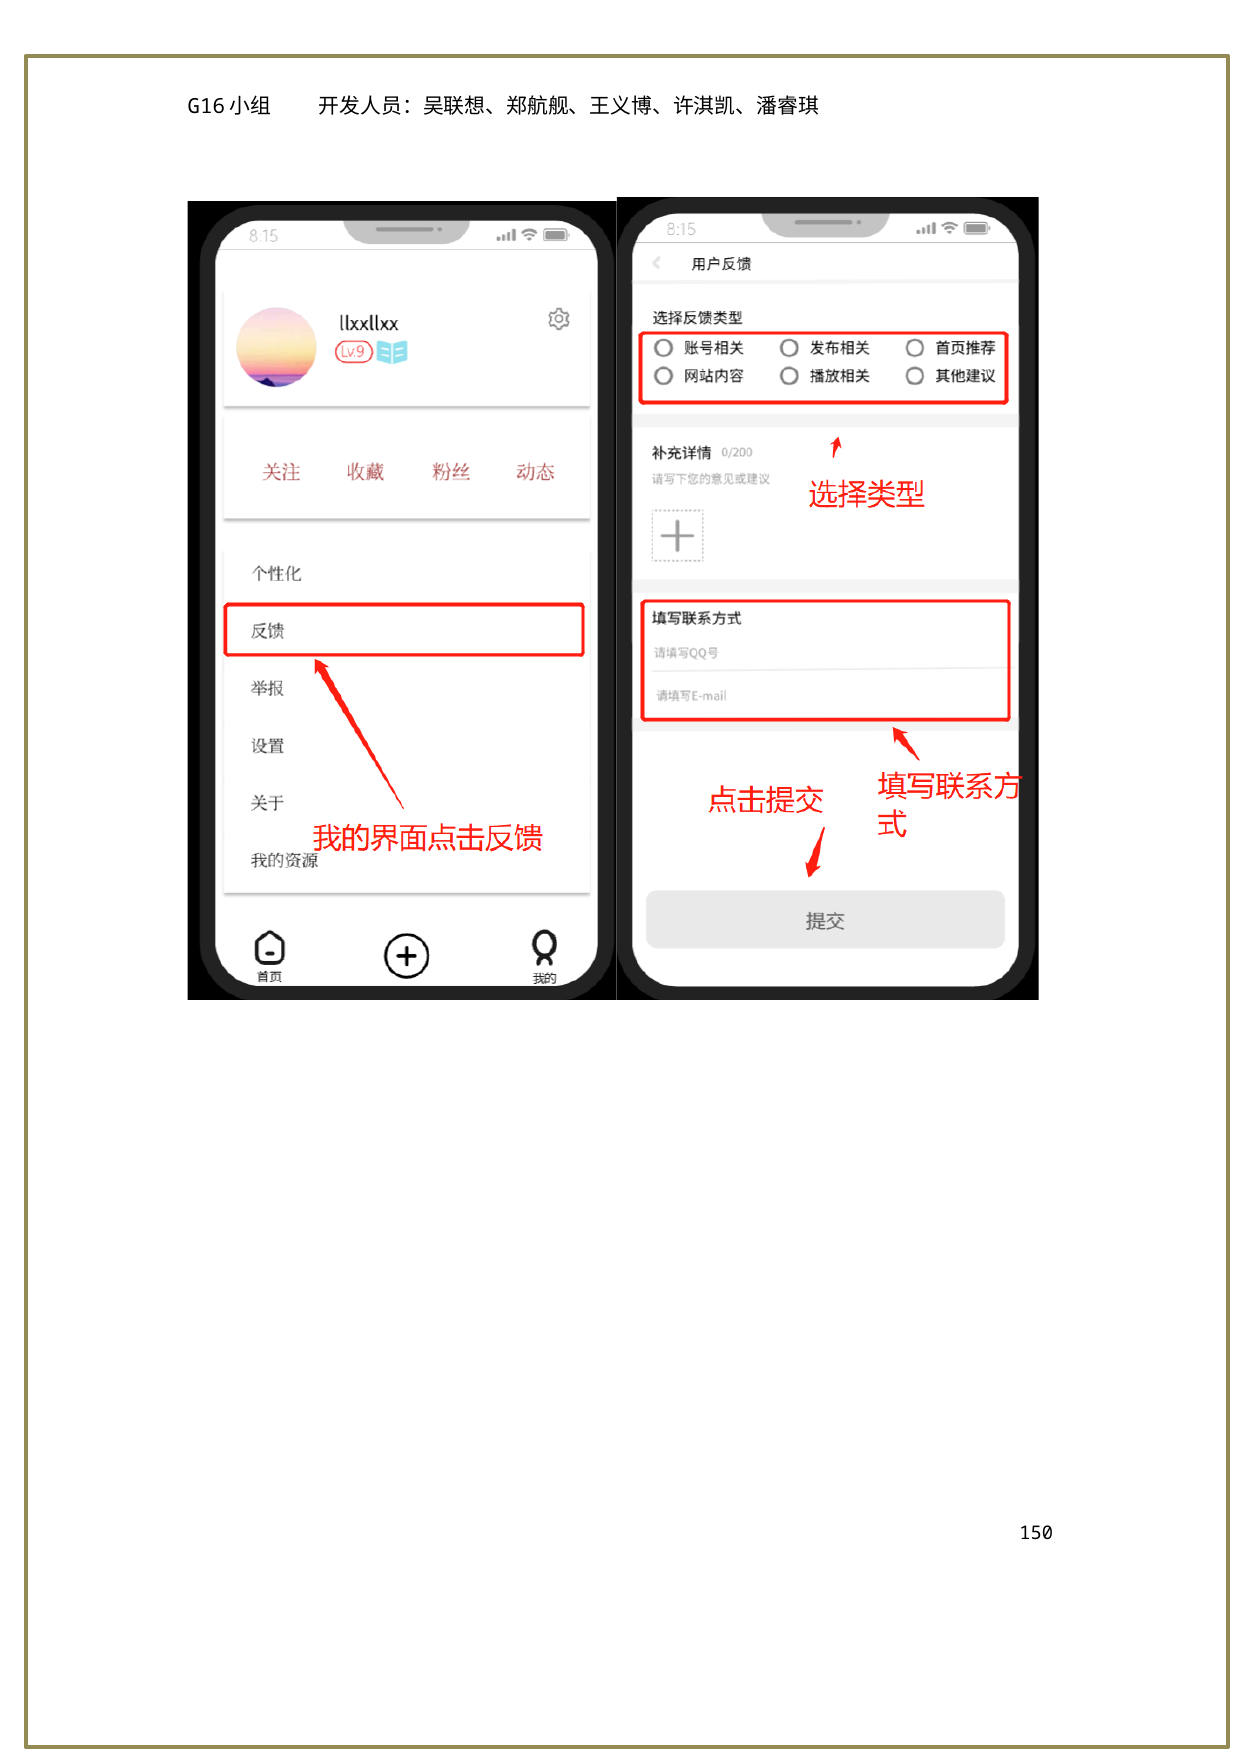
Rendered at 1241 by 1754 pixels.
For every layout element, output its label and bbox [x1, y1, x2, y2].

picture [187, 197, 1039, 1000]
